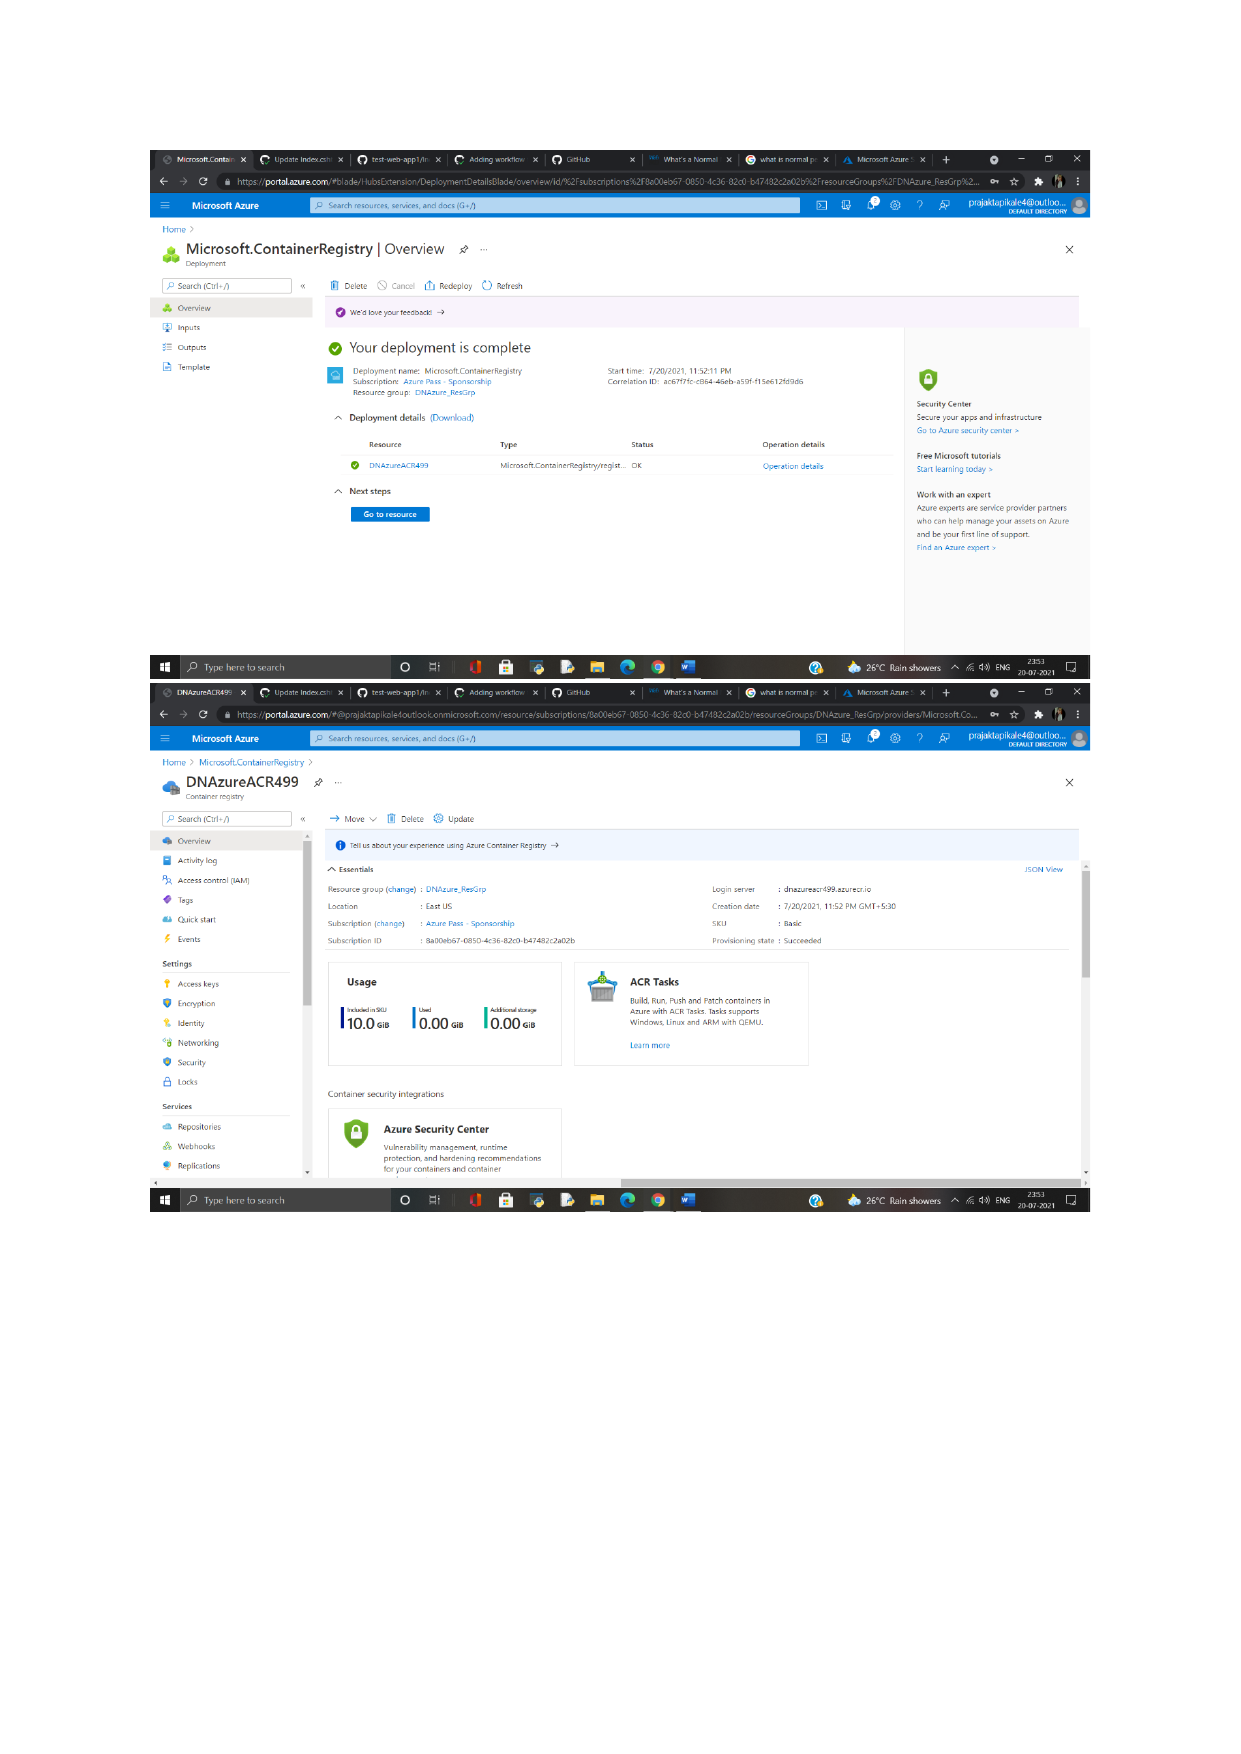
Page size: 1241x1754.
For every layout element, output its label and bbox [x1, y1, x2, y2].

picture [150, 150, 1091, 679]
picture [150, 683, 1091, 1212]
